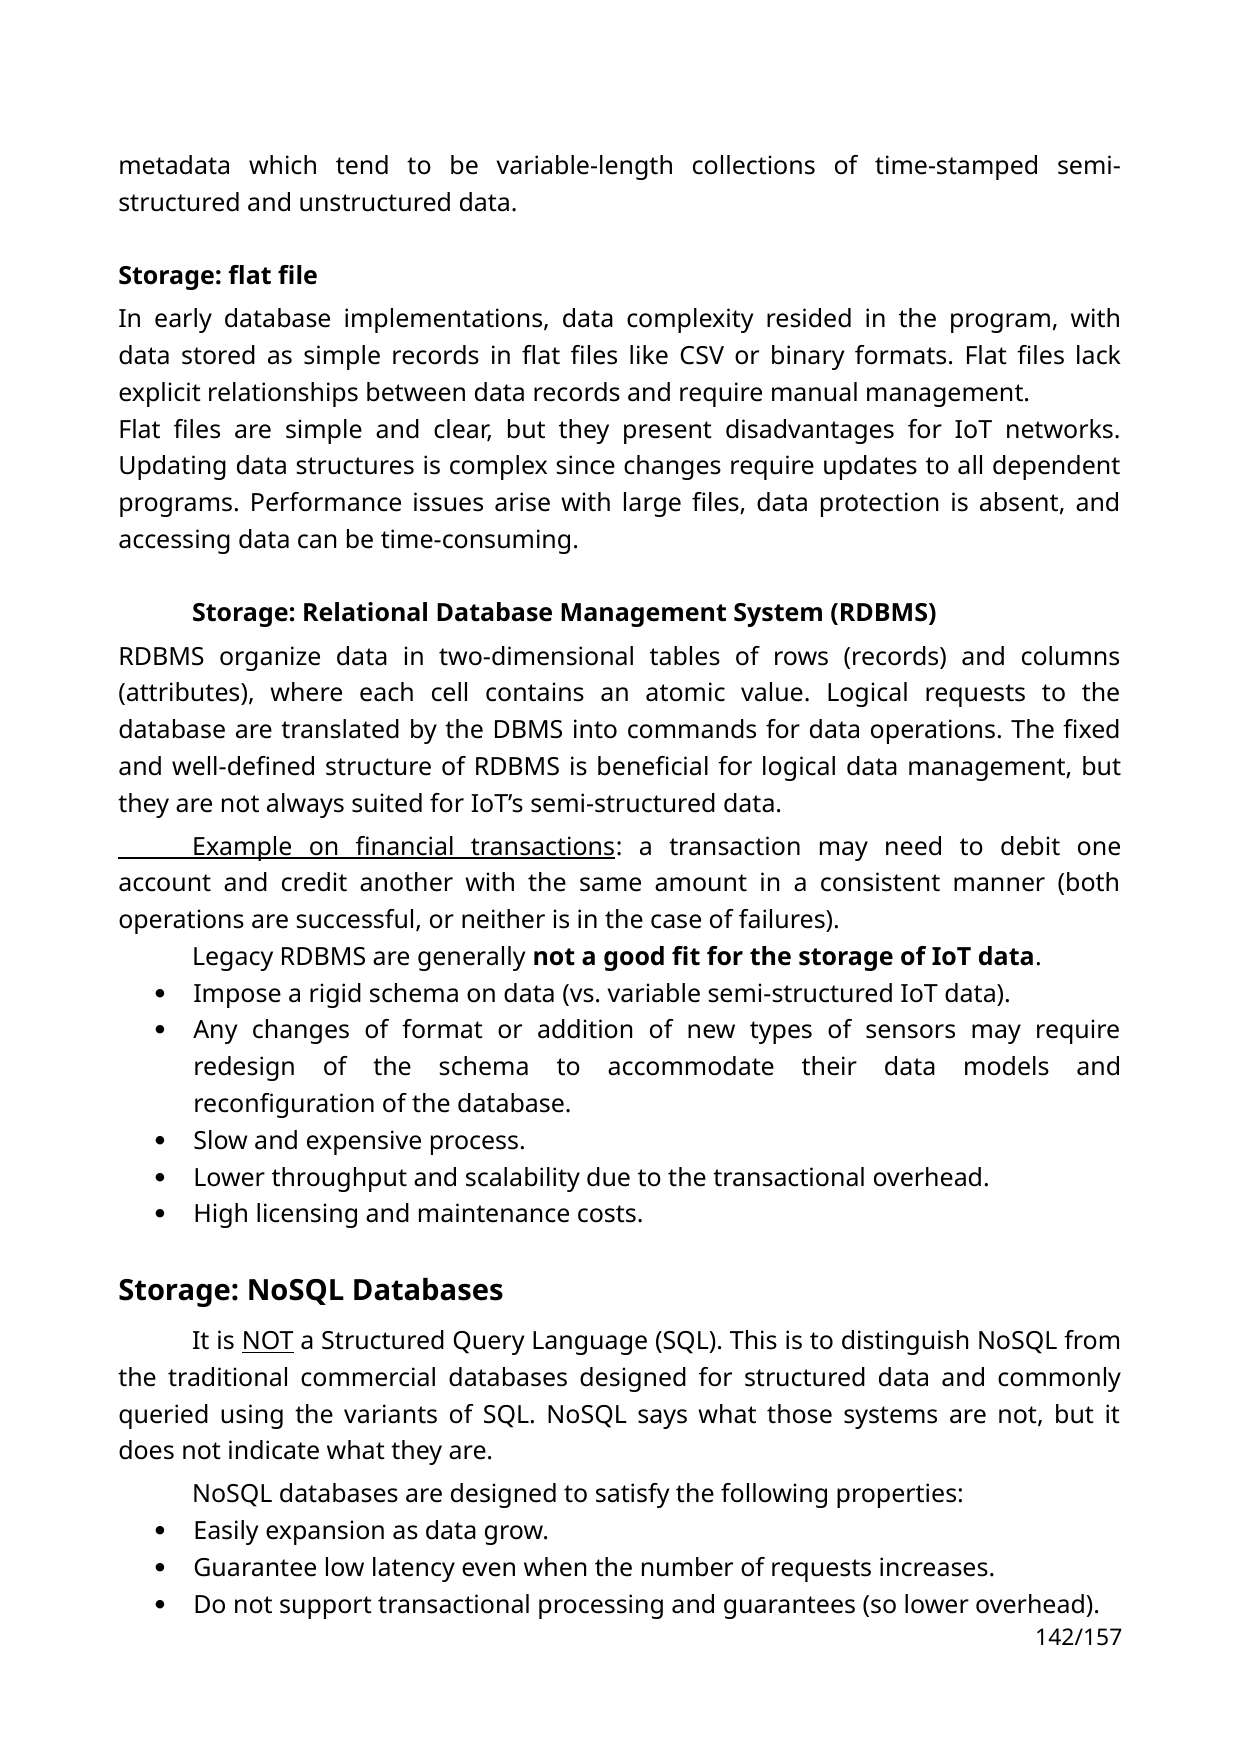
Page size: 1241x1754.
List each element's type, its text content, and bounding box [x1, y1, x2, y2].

list Legacy RDBMS are generally not a good fit for the storage of IoT data. [118, 938, 1122, 973]
list Slow and expensive process. [156, 1122, 1122, 1156]
list It is NOT a Structured Query Language (SQL). This is to distinguish NoSQL from the traditional commercial databases designed for structured data and commonly queried using the variants of SQL. NoSQL says what those systems are not, but it does not indicate what they are. [118, 1323, 1122, 1467]
list Impose a rigid schema on data (vs. variable semi-structured IoT data). [156, 975, 1122, 1009]
text Storage: NoSQL Databases [118, 1269, 1122, 1309]
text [118, 148, 1122, 218]
text RDBMS organize data in two-dimensional tables of rows (records) and columns (attributes), where each cell contains an atomic value. Logical requests to the database are translated by the DBMS into commands for data operations. The fixed and well-defined structure of RDBMS is beneficial for logical data management, but they are not always suited for IoT’s semi-structured data. [118, 638, 1122, 819]
text In early database implementations, data complexity resided in the program, with data stored as simple records in flat files like CSV or binary formats. Flat files lack explicit relationships between data records and require manual management. [118, 301, 1122, 408]
list Example on financial transactions: a transaction may need to debit one account and credit another with the same amount in a consistent manner (both operations are successful, or neither is in the case of failures). [118, 828, 1122, 936]
list High licensing and maintenance costs. [156, 1196, 1122, 1230]
list Any changes of format or addition of new types of sensors may require redesign of the schema to accommodate their data models and reconfiguration of the database. [156, 1012, 1122, 1120]
text Storage: flat file [118, 258, 1122, 292]
list Lower throughput and scalability due to the transactional overhead. [156, 1159, 1122, 1193]
list NoSQL databases are designed to satisfy the following properties: [118, 1476, 1122, 1510]
text Flat files are simple and clear, but they present disadvantages for IoT networks. Updating data structures is complex since changes require updates to all dependent programs. Performance issues arise with large files, data protection is absent, and accessing data can be time-consuming. [118, 411, 1122, 556]
list Easily expansion as data grow. [156, 1513, 1122, 1547]
list Guarantee low latency even when the number of requests increases. [156, 1549, 1122, 1584]
list Do not support transactional processing and guarantees (so lower overhead). [156, 1586, 1122, 1620]
list Storage: Relational Database Management System (RDBMS) [118, 595, 1122, 629]
